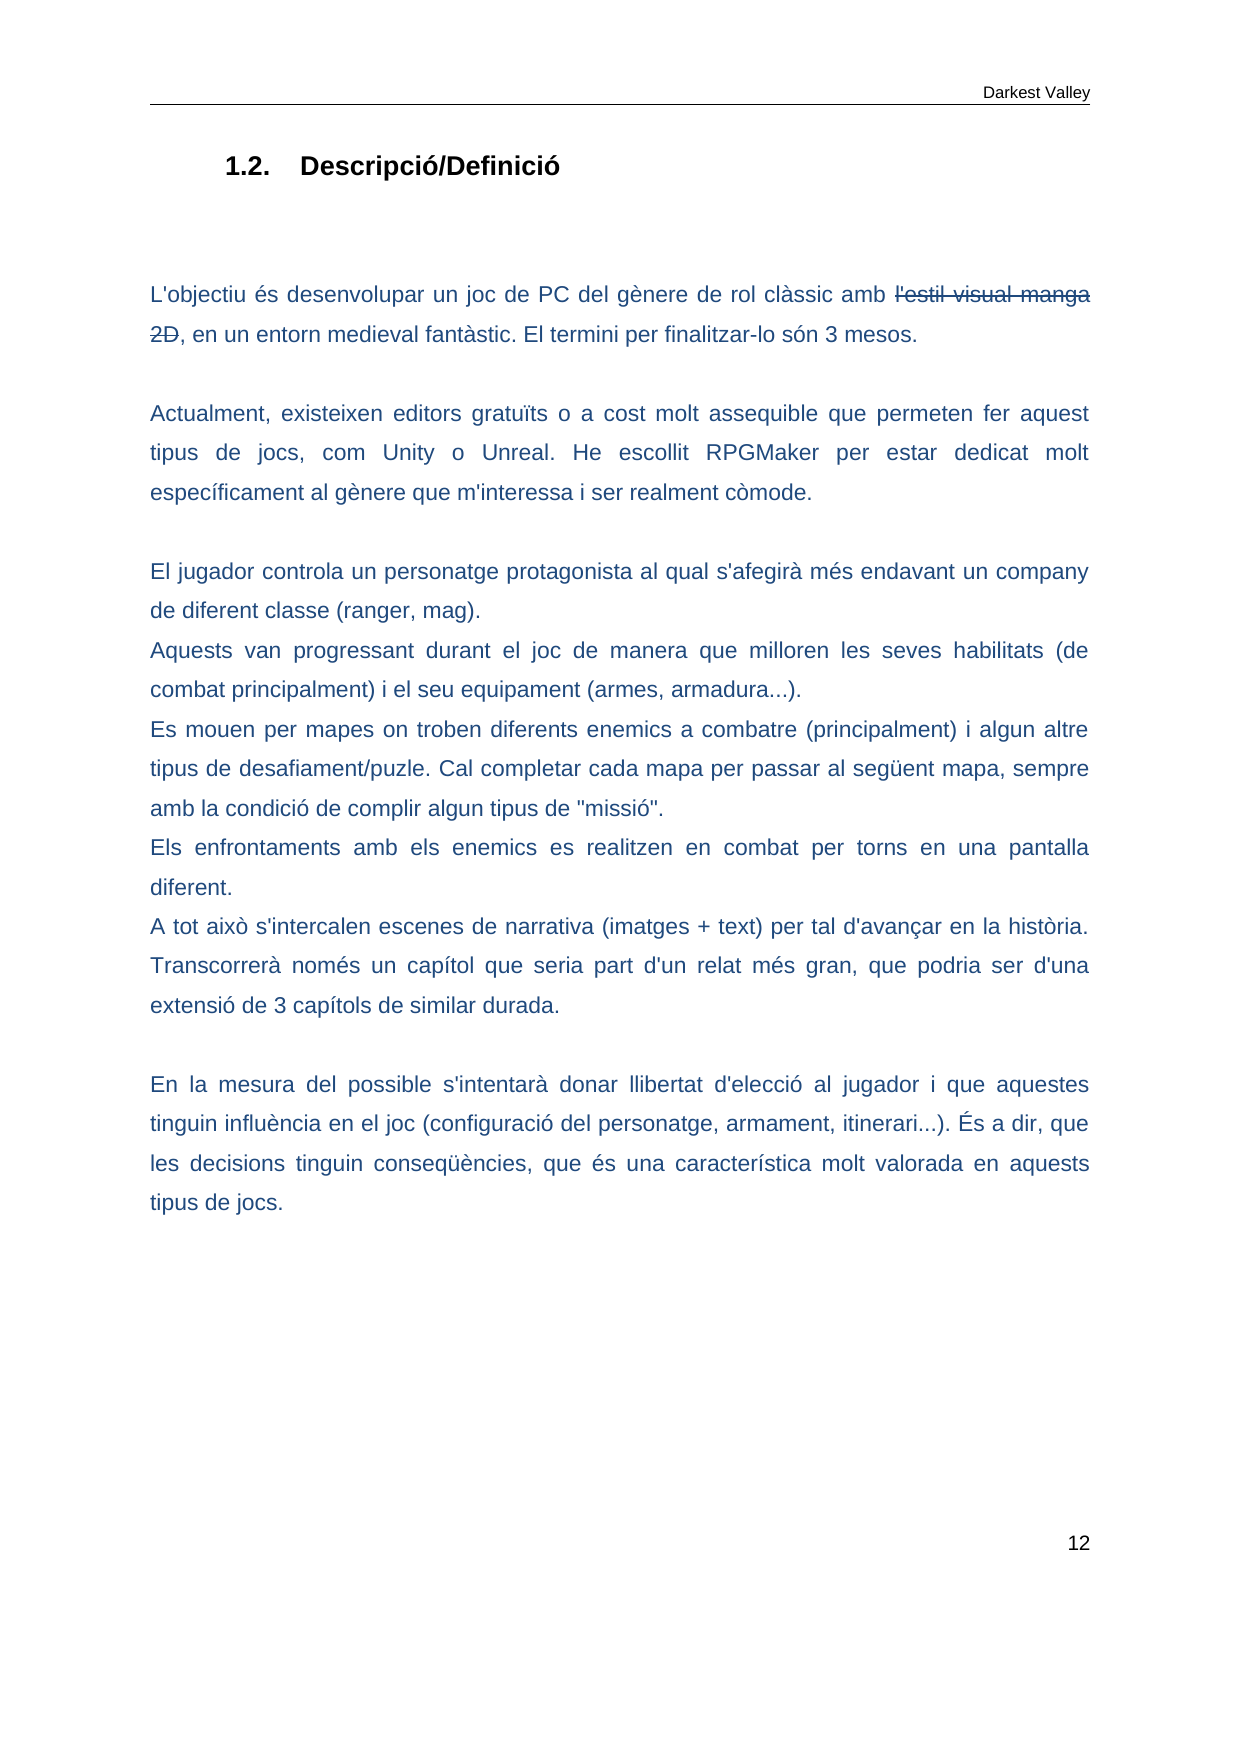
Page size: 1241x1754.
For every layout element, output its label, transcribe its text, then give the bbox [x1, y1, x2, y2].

text En la mesura del possible s'intentarà donar llibertat d'elecció al jugador i que aquestes tinguin influència en el joc (configuració del personatge, armament, itinerari...). És a dir, que les decisions tinguin conseqüències, que és una característica molt valorada en aquests tipus de jocs. [150, 1071, 1090, 1216]
text A tot això s'intercalen escenes de narrativa (imatges + text) per tal d'avançar en la història. Transcorrerà només un capítol que seria part d'un relat més gran, que podria ser d'una extensió de 3 capítols de similar durada. [150, 913, 1090, 1018]
text L'objectiu és desenvolupar un joc de PC del gènere de rol clàssic amb l'estil visual manga 2D, en un entorn medieval fantàstic. El termini per finalitzar-lo són 3 mesos. [150, 281, 1090, 347]
text El jugador controla un personatge protagonista al qual s'afegirà més endavant un company de diferent classe (ranger, mag). [150, 558, 1090, 623]
text Es mouen per mapes on troben diferents enemics a combatre (principalment) i algun altre tipus de desafiament/puzle. Cal completar cada mapa per passar al següent mapa, sempre amb la condició de complir algun tipus de "missió". [150, 716, 1090, 821]
text Aquests van progressant durant el joc de manera que milloren les seves habilitats (de combat principalment) i el seu equipament (armes, armadura...). [150, 637, 1090, 702]
subtitle Descripció/Definició [225, 150, 1090, 181]
text Els enfrontaments amb els enemics es realitzen en combat per torns en una pantalla diferent. [150, 834, 1090, 900]
text Actualment, existeixen editors gratuïts o a cost molt assequible que permeten fer aquest tipus de jocs, com Unity o Unreal. He escollit RPGMaker per estar dedicat molt específicament al gènere que m'interessa i ser realment còmode. [150, 400, 1090, 505]
